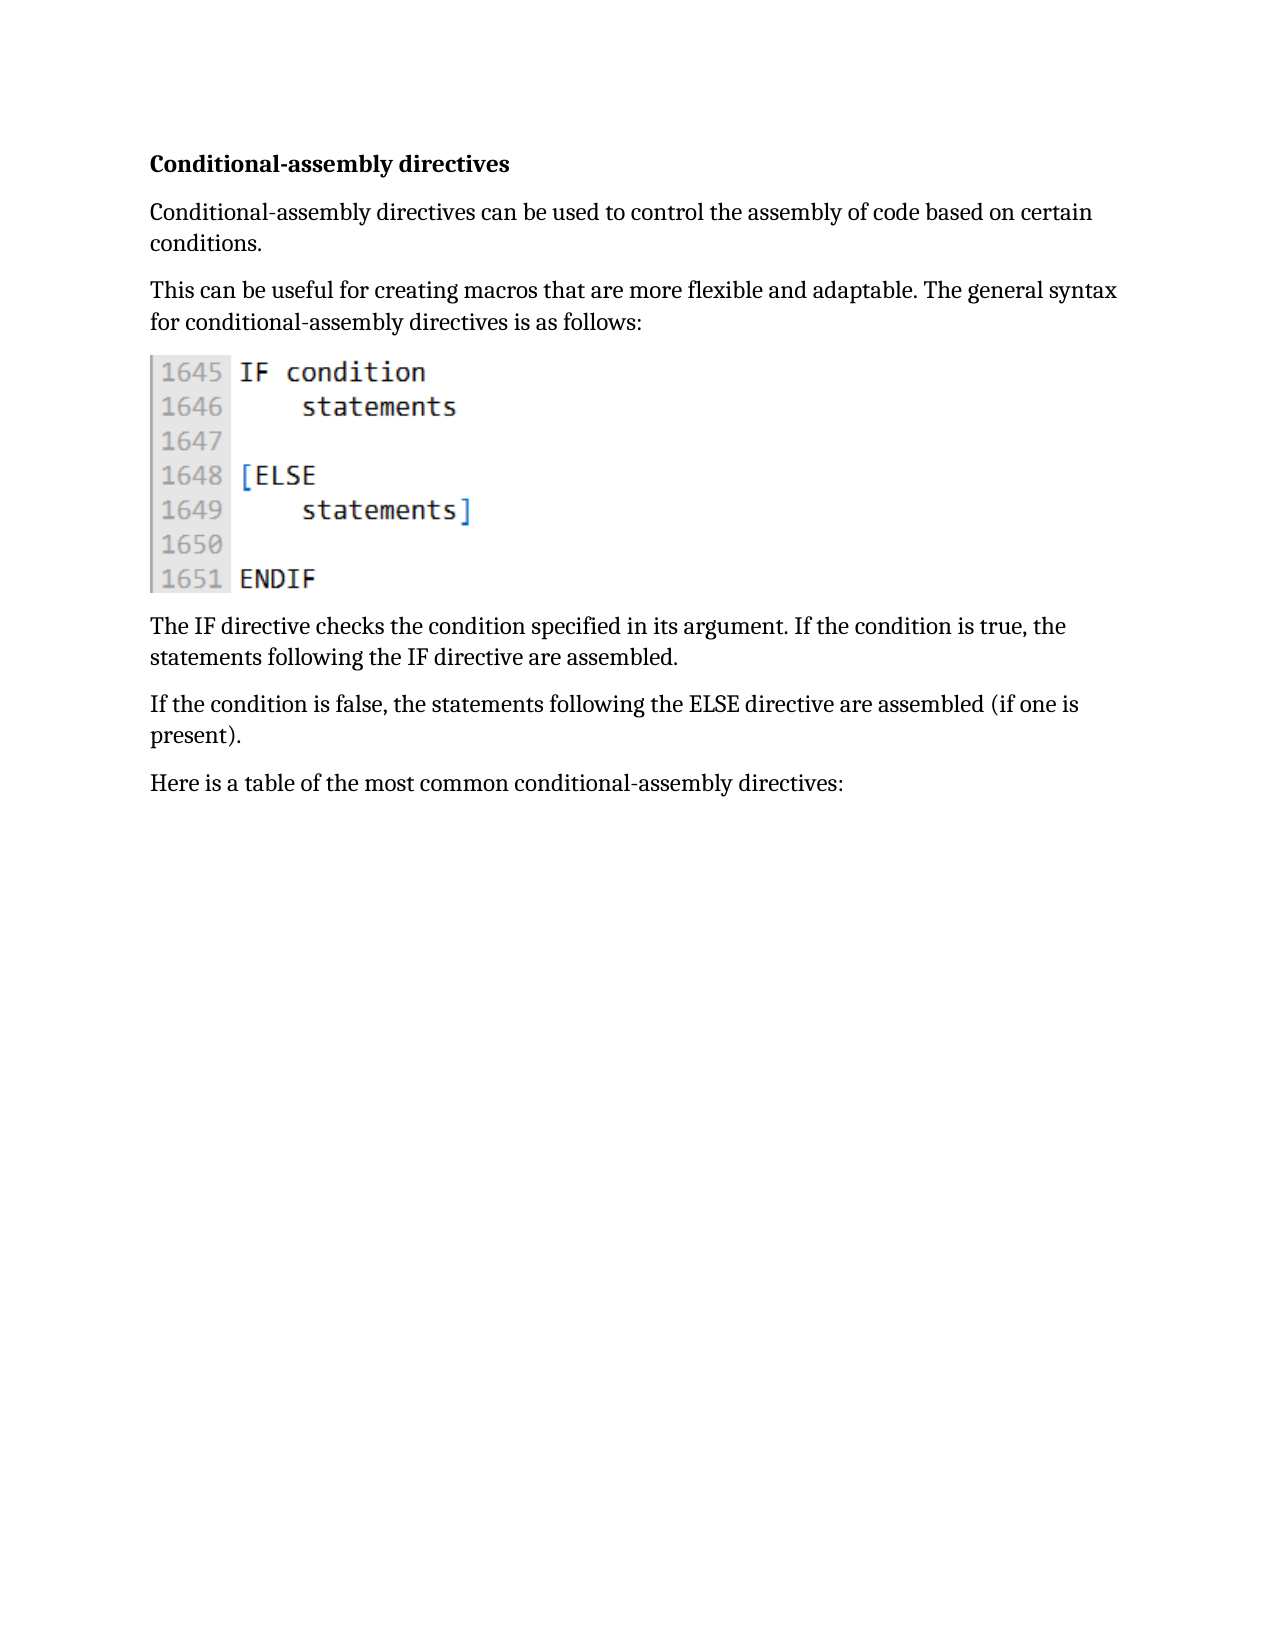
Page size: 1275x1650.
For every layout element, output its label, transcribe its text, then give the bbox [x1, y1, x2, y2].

text If the condition is false, the statements following the ELSE directive are assembled (if one is present). [150, 690, 1125, 750]
text Conditional-assembly directives can be used to control the assembly of code based on certain conditions. [150, 198, 1125, 257]
text The IF directive checks the condition specified in its argument. If the condition is true, the statements following the IF directive are assembled. [150, 612, 1125, 671]
text This can be useful for creating macros that are more flexible and adaptable. The general syntax for conditional-assembly directives is as follows: [150, 276, 1125, 336]
picture [150, 355, 633, 593]
text Here is a table of the most common conditional-assembly directives: [150, 769, 1125, 798]
text Conditional-assembly directives [150, 150, 1125, 179]
